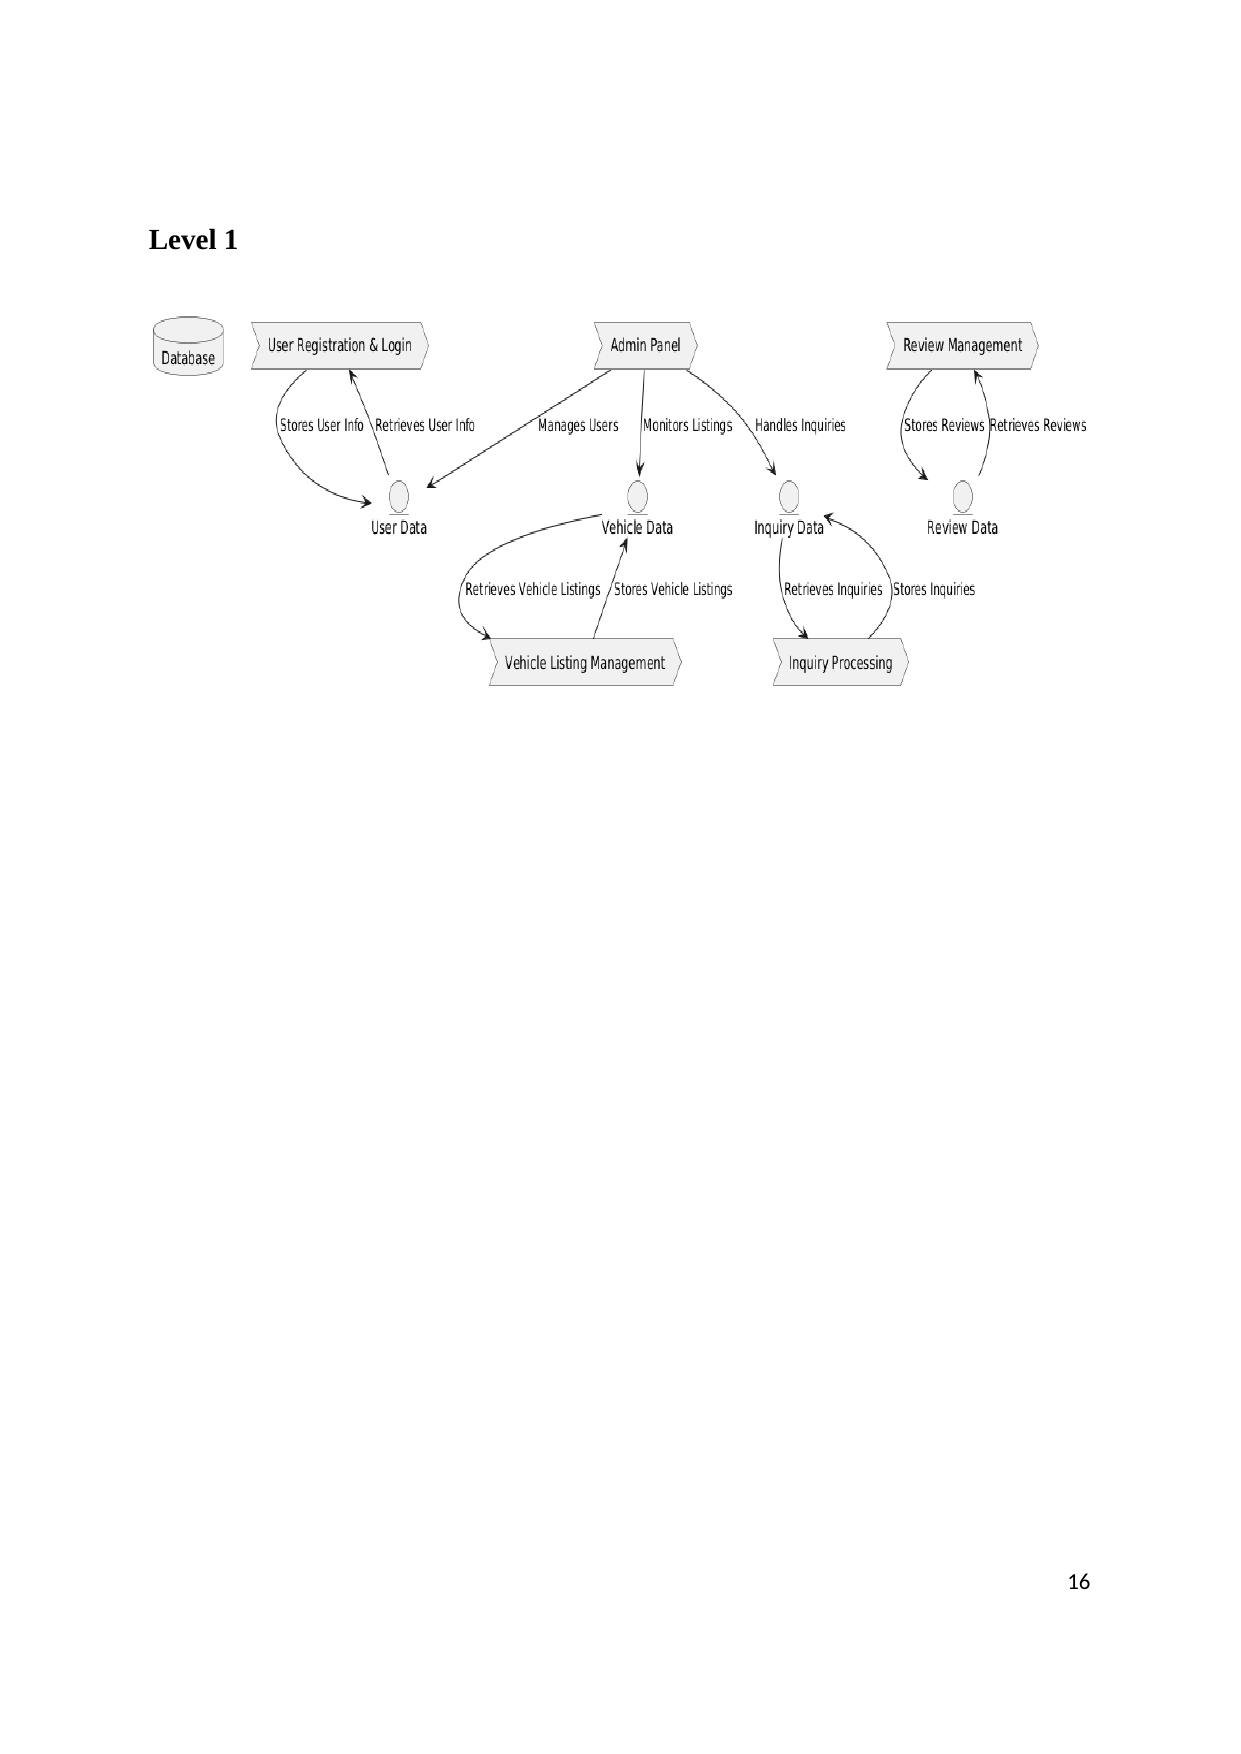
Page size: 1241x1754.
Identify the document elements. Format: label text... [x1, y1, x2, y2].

text Level 1 [148, 222, 1101, 256]
picture [148, 309, 1090, 693]
